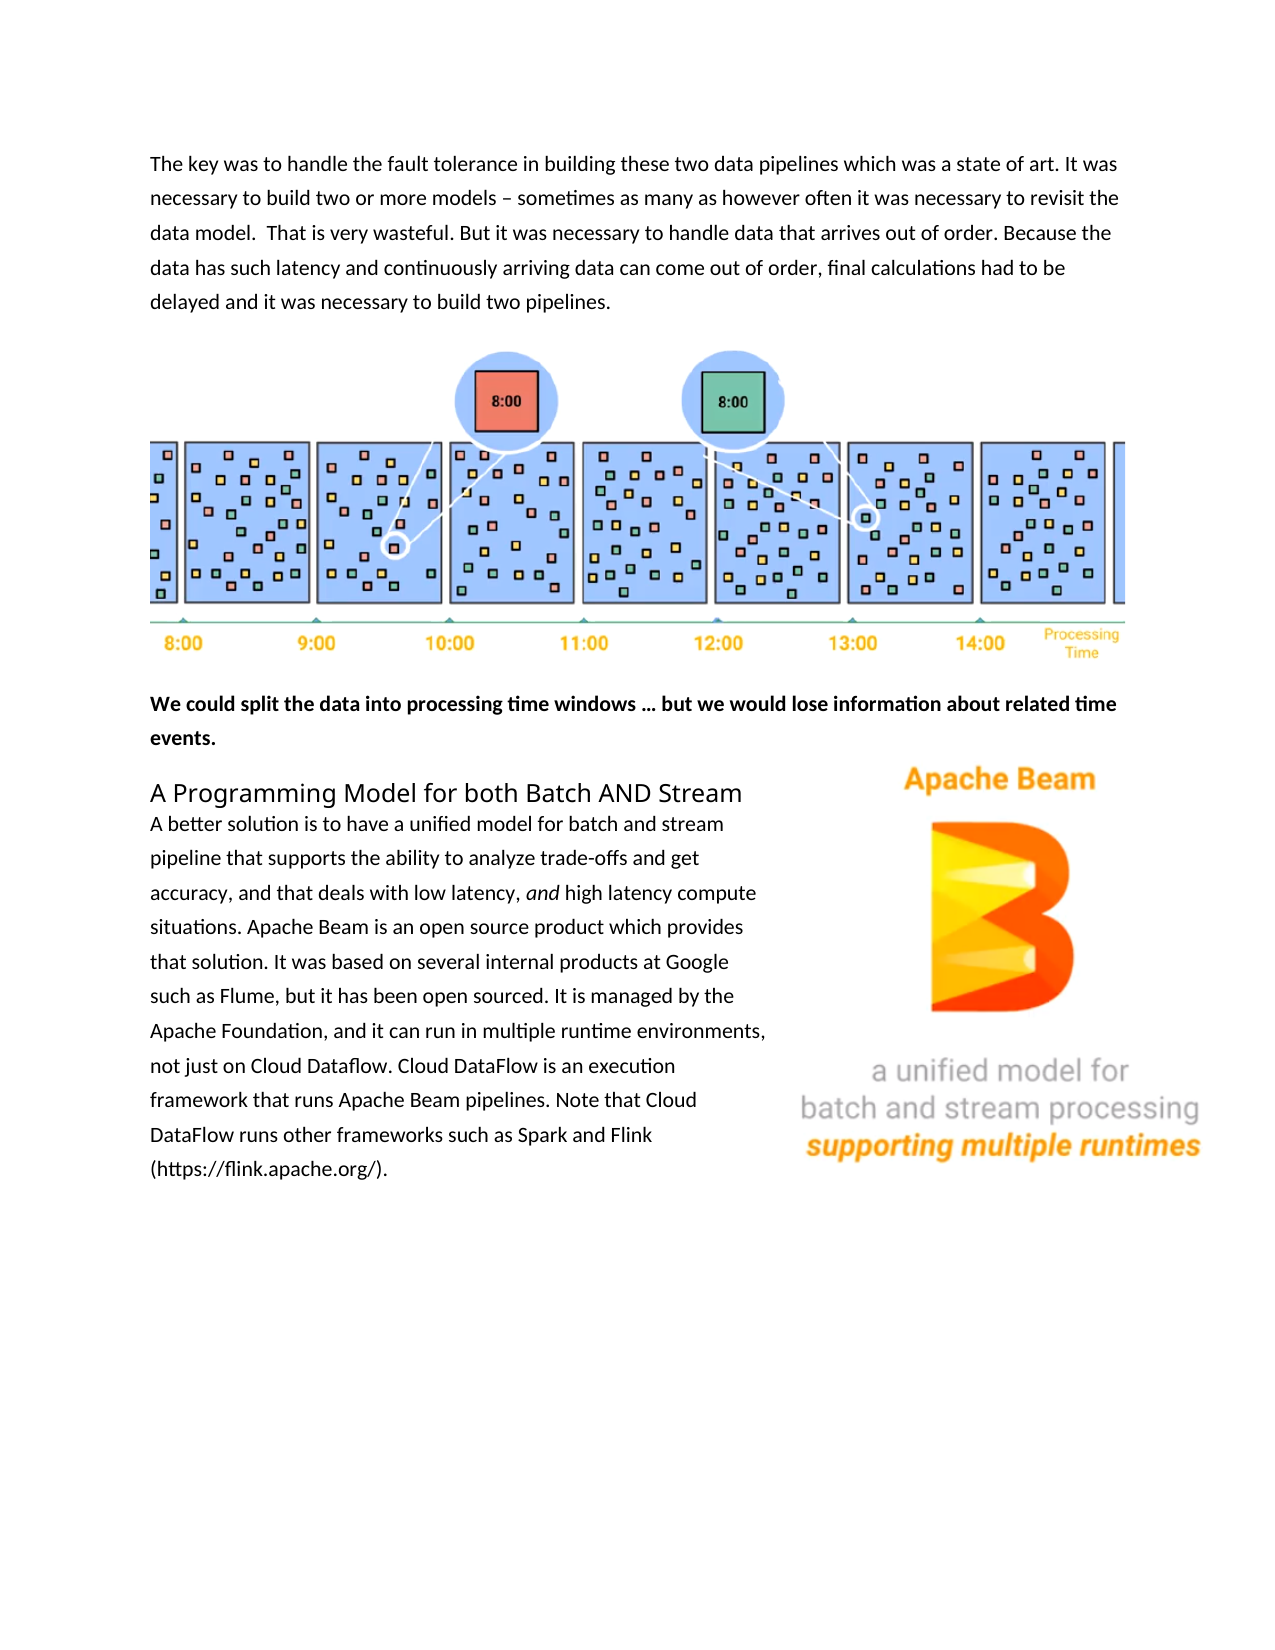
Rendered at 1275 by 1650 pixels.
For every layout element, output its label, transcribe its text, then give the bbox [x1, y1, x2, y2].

picture [150, 339, 1125, 666]
text A better solution is to have a unified model for batch and stream pipeline that supports the ability to analyze trade-offs and get accuracy, and that deals with low latency, and high latency compute situations. Apache Beam is an open source product which provides that solution. It was based on several internal products at Google such as Flume, but it has been open sourced. It is managed by the Apache Foundation, and it can run in multiple runtime environments, not just on Cloud Dataflow. Cloud DataFlow is an execution framework that runs Apache Beam pipelines. Note that Cloud DataFlow runs other frameworks such as Spark and Flink (https://flink.apache.org/). [150, 810, 1125, 1182]
subtitle A Programming Model for both Batch AND Stream [150, 776, 785, 810]
text We could split the data into processing time windows … but we would lose information about related time events. [150, 690, 1125, 751]
text The key was to handle the fault tolerance in building these two data pipelines which was a state of art. It was necessary to build two or more models – sometimes as many as however often it was necessary to revisit the data model. That is very wasteful. But it was necessary to handle data that arrives out of order. Because the data has such latency and continuously arriving data can come out of order, final calculations had to be delayed and it was necessary to build two pipelines. [150, 150, 1125, 315]
picture [785, 750, 1221, 1164]
